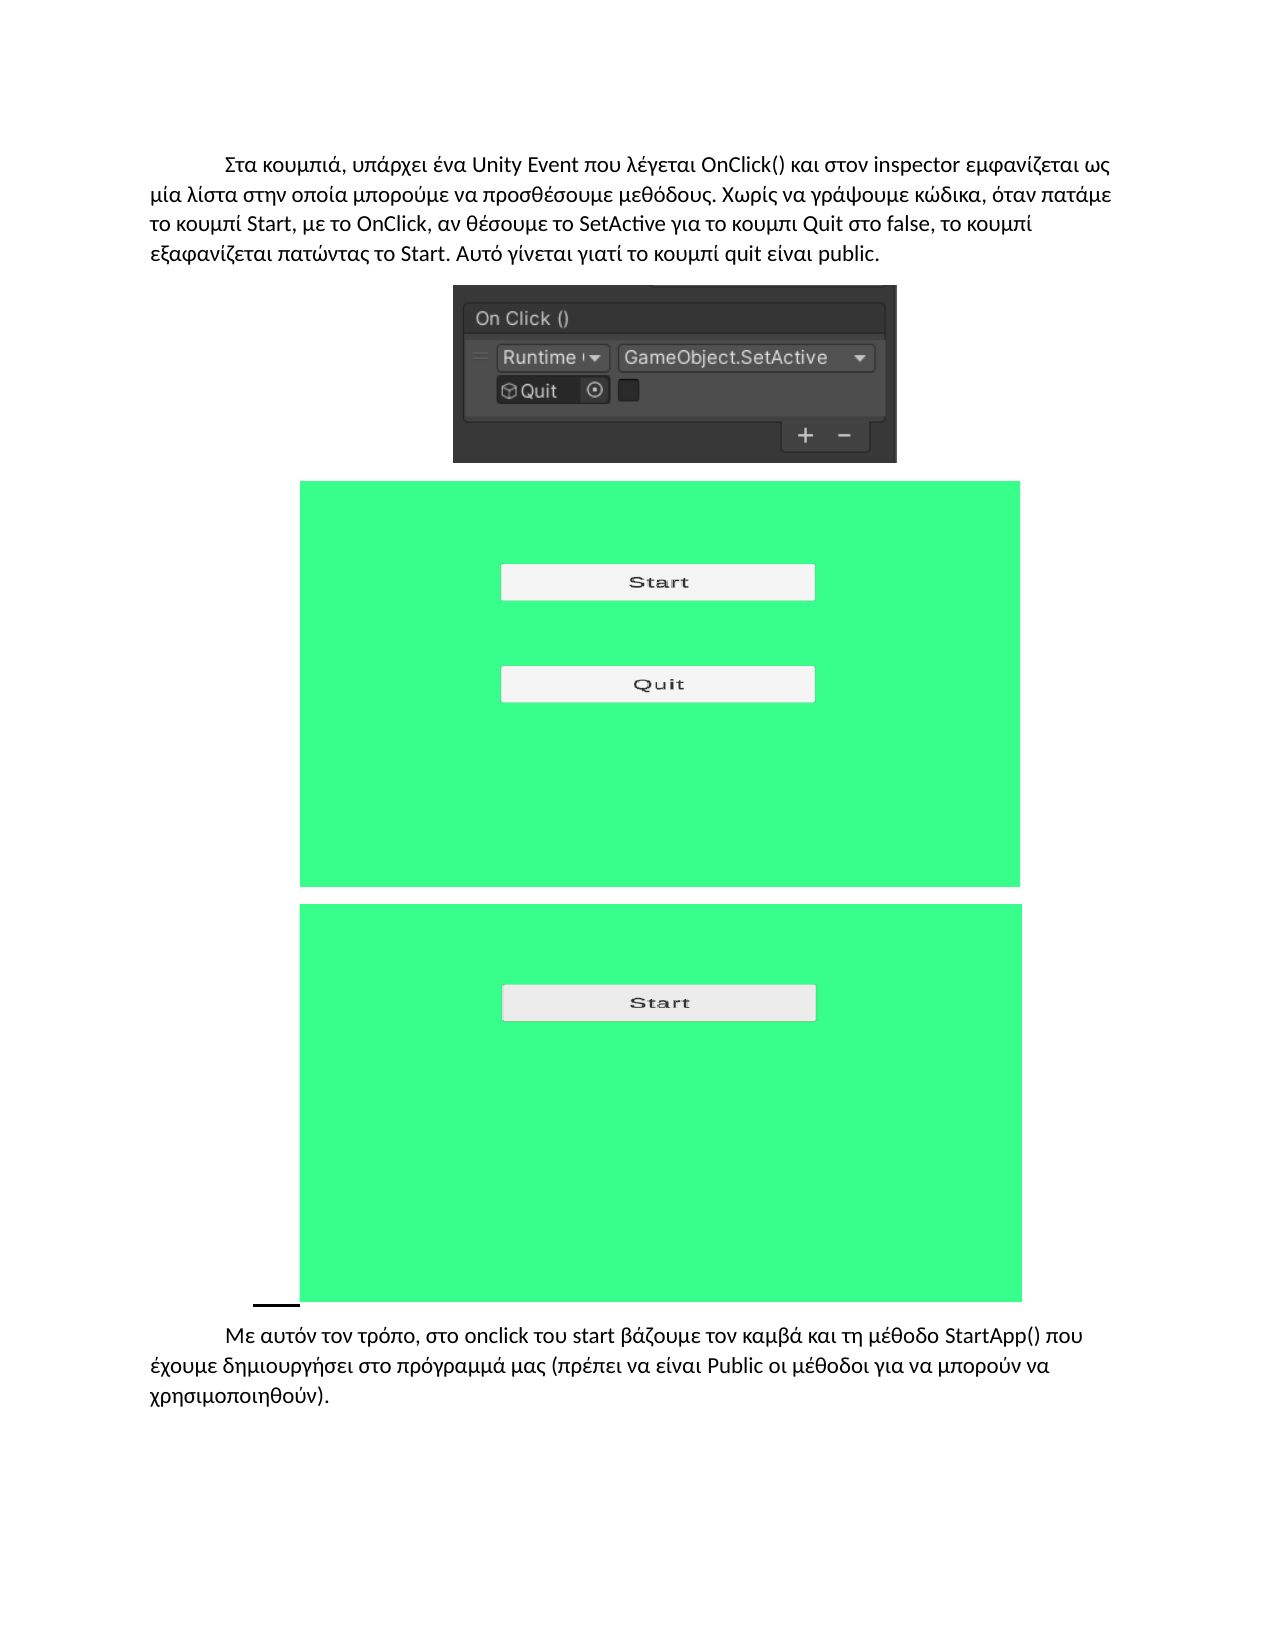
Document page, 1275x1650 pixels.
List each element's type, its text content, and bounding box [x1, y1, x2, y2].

picture [453, 285, 897, 463]
text Με αυτόν τον τρόπο, στο onclick του start βάζουμε τον καμβά και τη μέθοδο StartApp() που έχουμε δημιουργήσει στο πρόγραμμά μας (πρέπει να είναι Public οι μέθοδοι για να μπορούν να χρησιμοποιηθούν). [150, 1322, 1125, 1409]
picture [299, 904, 1022, 1302]
text Στα κουμπιά, υπάρχει ένα Unity Event που λέγεται OnClick() και στον inspector εμφανίζεται ως μία λίστα στην οποία μπορούμε να προσθέσουμε μεθόδους. Χωρίς να γράψουμε κώδικα, όταν πατάμε το κουμπί Start, με το OnClick, αν θέσουμε το SetActive για το κουμπι Quit στο false, το κουμπί εξαφανίζεται πατώντας το Start. Αυτό γίνεται γιατί το κουμπί quit είναι public. [150, 150, 1125, 267]
picture [300, 481, 1021, 887]
